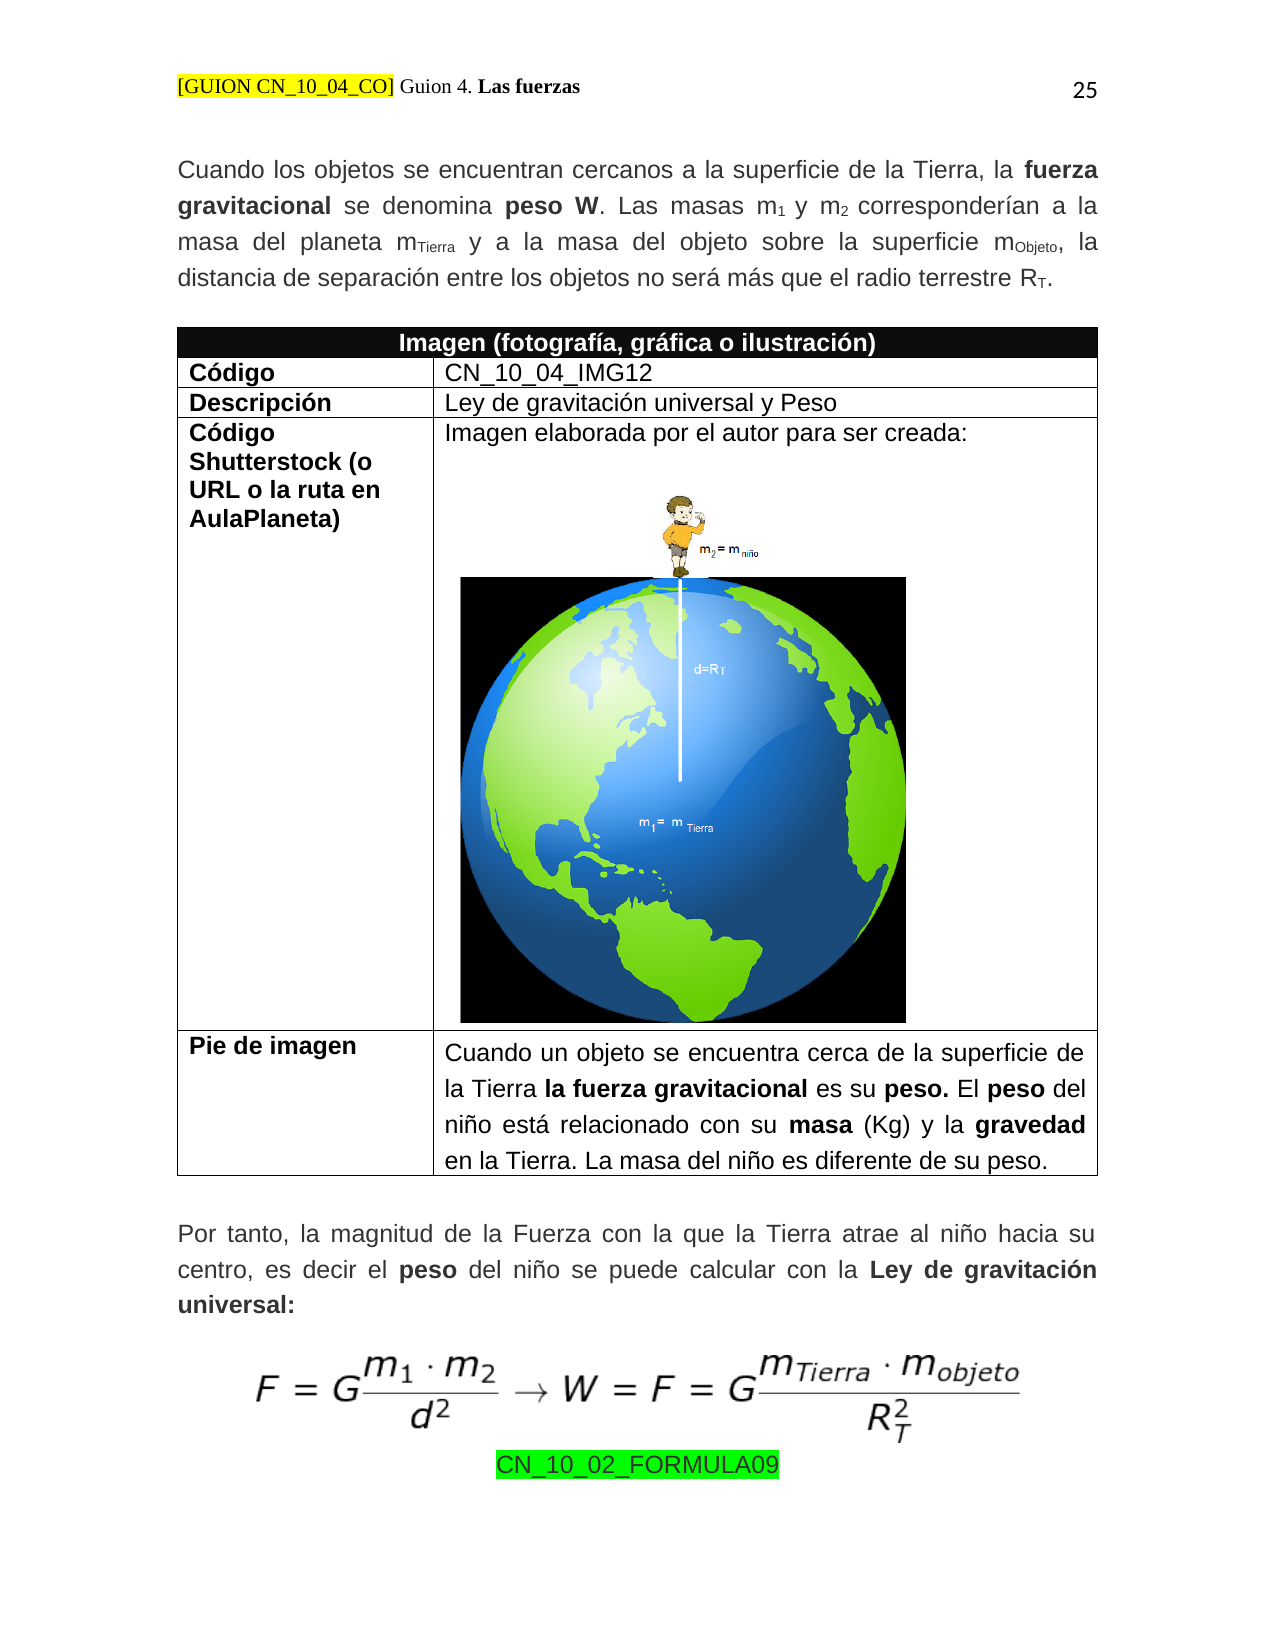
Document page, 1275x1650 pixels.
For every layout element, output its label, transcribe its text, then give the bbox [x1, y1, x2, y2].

table_cell Ley de gravitación universal y Peso [434, 388, 1097, 417]
text CN_10_02_FORMULA09 [177, 1443, 1098, 1479]
picture [444, 475, 917, 1030]
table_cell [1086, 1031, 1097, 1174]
table_cell Descripción [178, 388, 433, 417]
table_cell Código [178, 358, 433, 387]
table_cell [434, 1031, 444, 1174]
table_cell Pie de imagen [178, 1031, 433, 1174]
table_cell Código Shutterstock (o URL o la ruta en AulaPlaneta) [178, 418, 433, 1030]
picture [255, 1355, 1020, 1443]
text Cuando los objetos se encuentran cercanos a la superficie de la Tierra, la fuerza gravitacional se denomina peso W. Las masas m1 y m2 corresponderían a la masa del planeta mTierra y a la masa del objeto sobre la superficie mObjeto, la distancia de separación entre los objetos no será más que el radio terrestre RT. [177, 148, 1098, 291]
table_header Imagen (fotografía, gráfica o ilustración) [178, 328, 1097, 357]
table_cell Imagen elaborada por el autor para ser creada: [434, 418, 1097, 1030]
text Por tanto, la magnitud de la Fuerza con la que la Tierra atrae al niño hacia su centro, es decir el peso del niño se puede calcular con la Ley de gravitación universal: [177, 1211, 1098, 1319]
table_cell CN_10_04_IMG12 [434, 358, 1097, 387]
